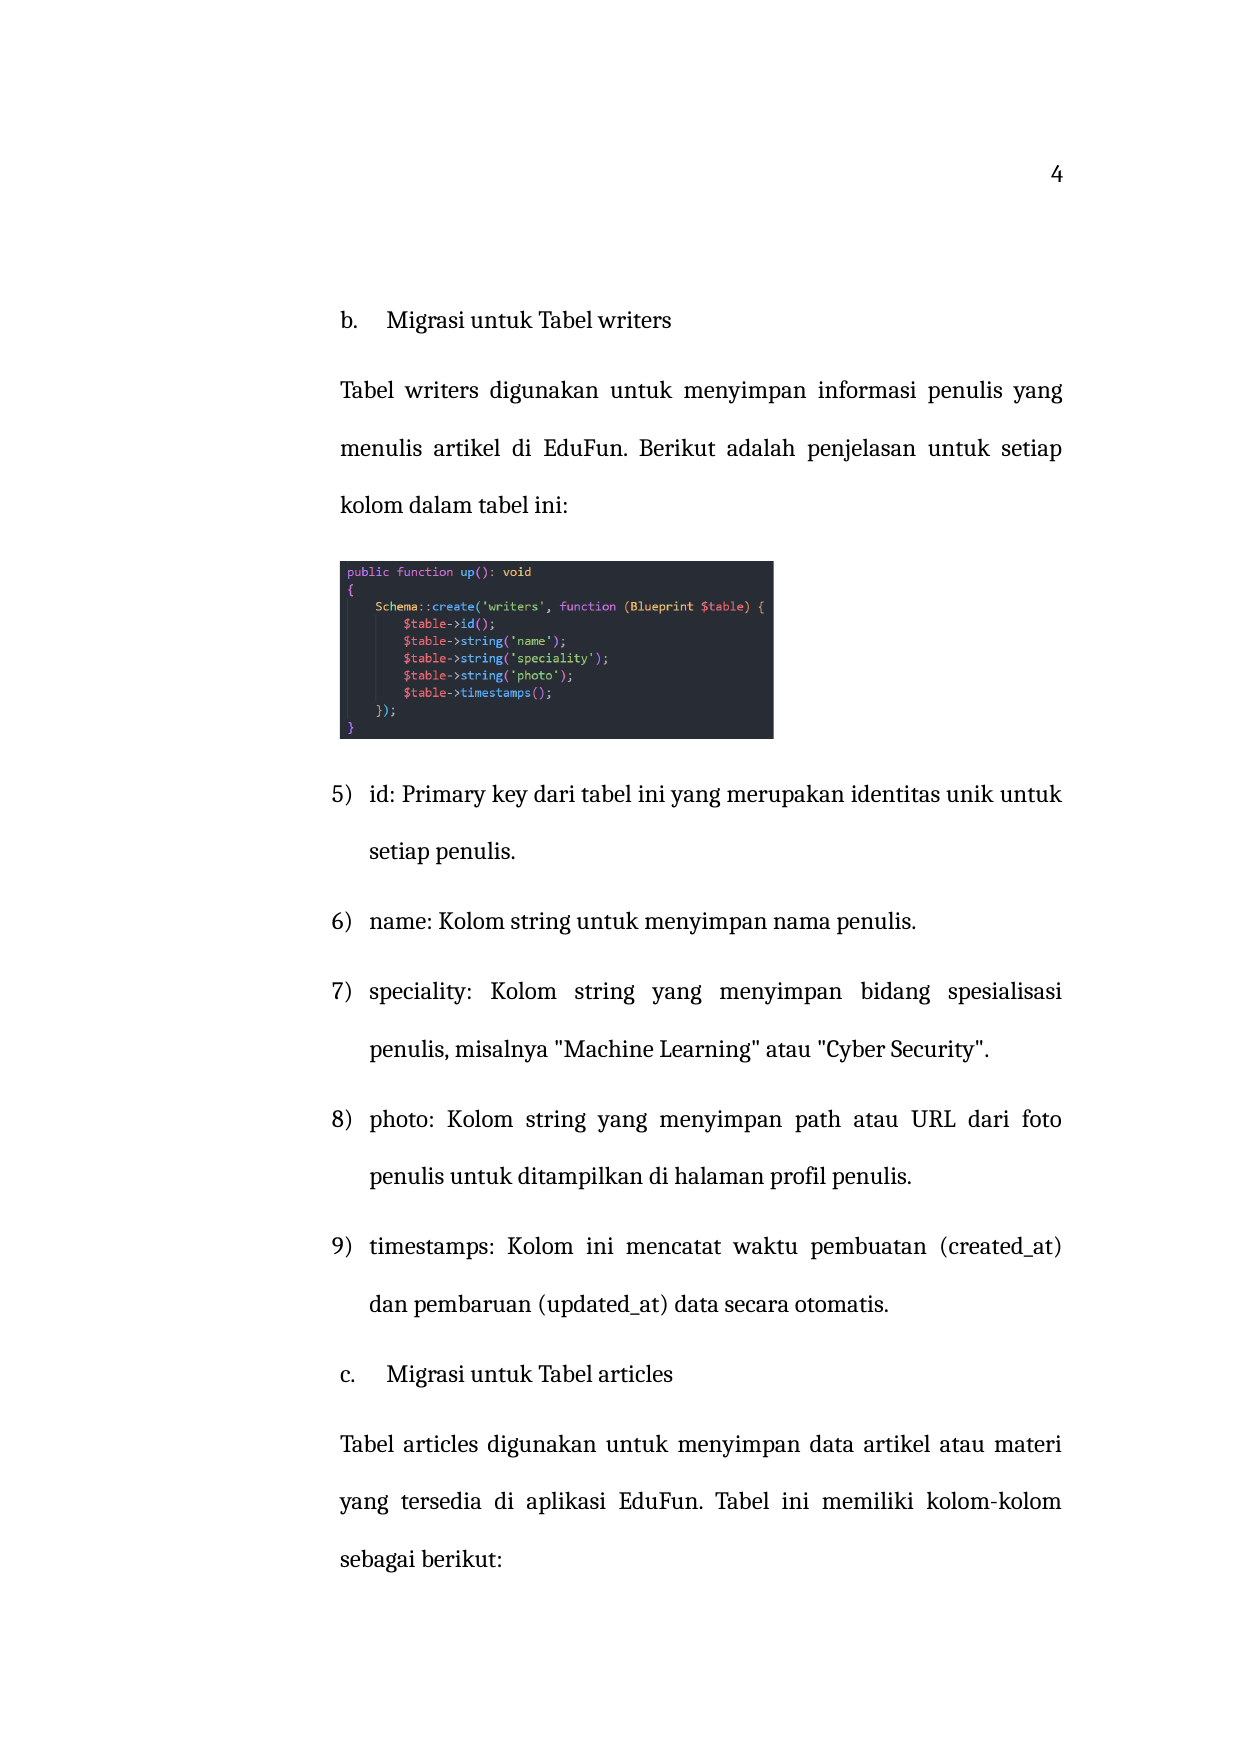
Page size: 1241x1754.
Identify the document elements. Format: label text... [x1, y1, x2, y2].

list photo: Kolom string yang menyimpan path atau URL dari foto penulis untuk ditampilkan di halaman profil penulis. [332, 1104, 1063, 1191]
list id: Primary key dari tabel ini yang merupakan identitas unik untuk setiap penulis. [332, 779, 1063, 866]
list speciality: Kolom string yang menyimpan bidang spesialisasi penulis, misalnya "Machine Learning" atau "Cyber Security". [332, 977, 1063, 1063]
text Migrasi untuk Tabel articles [340, 1359, 1063, 1388]
text Migrasi untuk Tabel writers [340, 306, 1063, 335]
picture [339, 561, 774, 739]
list Tabel writers digunakan untuk menyimpan informasi penulis yang menulis artikel di EduFun. Berikut adalah penjelasan untuk setiap kolom dalam tabel ini: [340, 376, 1063, 520]
list name: Kolom string untuk menyimpan nama penulis. [332, 907, 1063, 936]
list Tabel articles digunakan untuk menyimpan data artikel atau materi yang tersedia di aplikasi EduFun. Tabel ini memiliki kolom-kolom sebagai berikut: [340, 1429, 1063, 1573]
list timestamps: Kolom ini mencatat waktu pembuatan (created_at) dan pembaruan (updated_at) data secara otomatis. [332, 1232, 1063, 1318]
